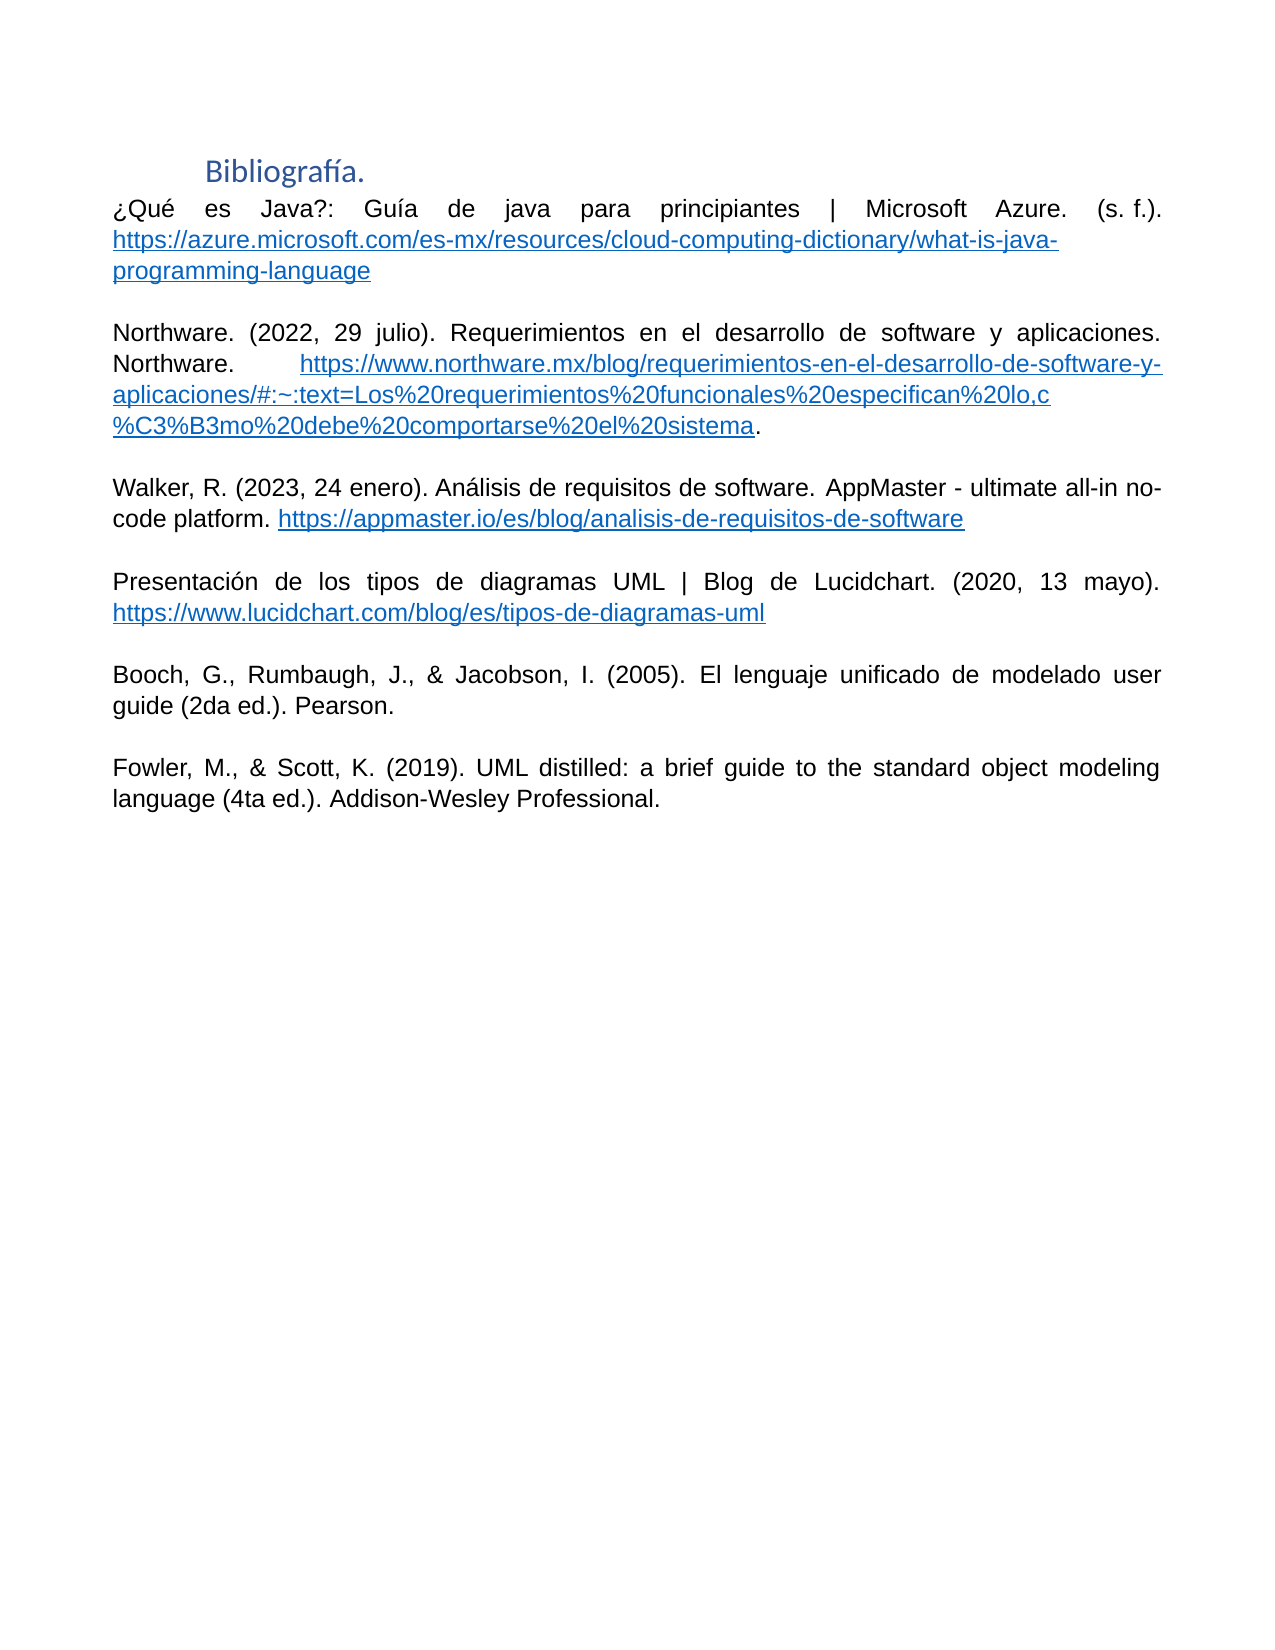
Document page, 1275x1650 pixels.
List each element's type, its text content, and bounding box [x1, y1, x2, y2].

text Northware. (2022, 29 julio). Requerimientos en el desarrollo de software y aplicaciones. Northware. https://www.northware.mx/blog/requerimientos-en-el-desarrollo-de-software-y-aplicaciones/#:~:text=Los%20requerimientos%20funcionales%20especifican%20lo,c%C3%B3mo%20debe%20comportarse%20el%20sistema. [112, 318, 1162, 440]
text Fowler, M., & Scott, K. (2019). UML distilled: a brief guide to the standard object modeling language (4ta ed.). Addison-Wesley Professional. [112, 753, 1162, 812]
text ¿Qué es Java?: Guía de java para principiantes | Microsoft Azure. (s. f.). https://azure.microsoft.com/es-mx/resources/cloud-computing-dictionary/what-is-java-programming-language [112, 194, 1162, 285]
text Booch, G., Rumbaugh, J., & Jacobson, I. (2005). El lenguaje unificado de modelado user guide (2da ed.). Pearson. [112, 659, 1162, 719]
subtitle Bibliografía. [205, 150, 1162, 191]
text Walker, R. (2023, 24 enero). Análisis de requisitos de software. AppMaster - ultimate all-in no-code platform. https://appmaster.io/es/blog/analisis-de-requisitos-de-software [112, 473, 1162, 533]
text Presentación de los tipos de diagramas UML | Blog de Lucidchart. (2020, 13 mayo). https://www.lucidchart.com/blog/es/tipos-de-diagramas-uml [112, 566, 1162, 626]
